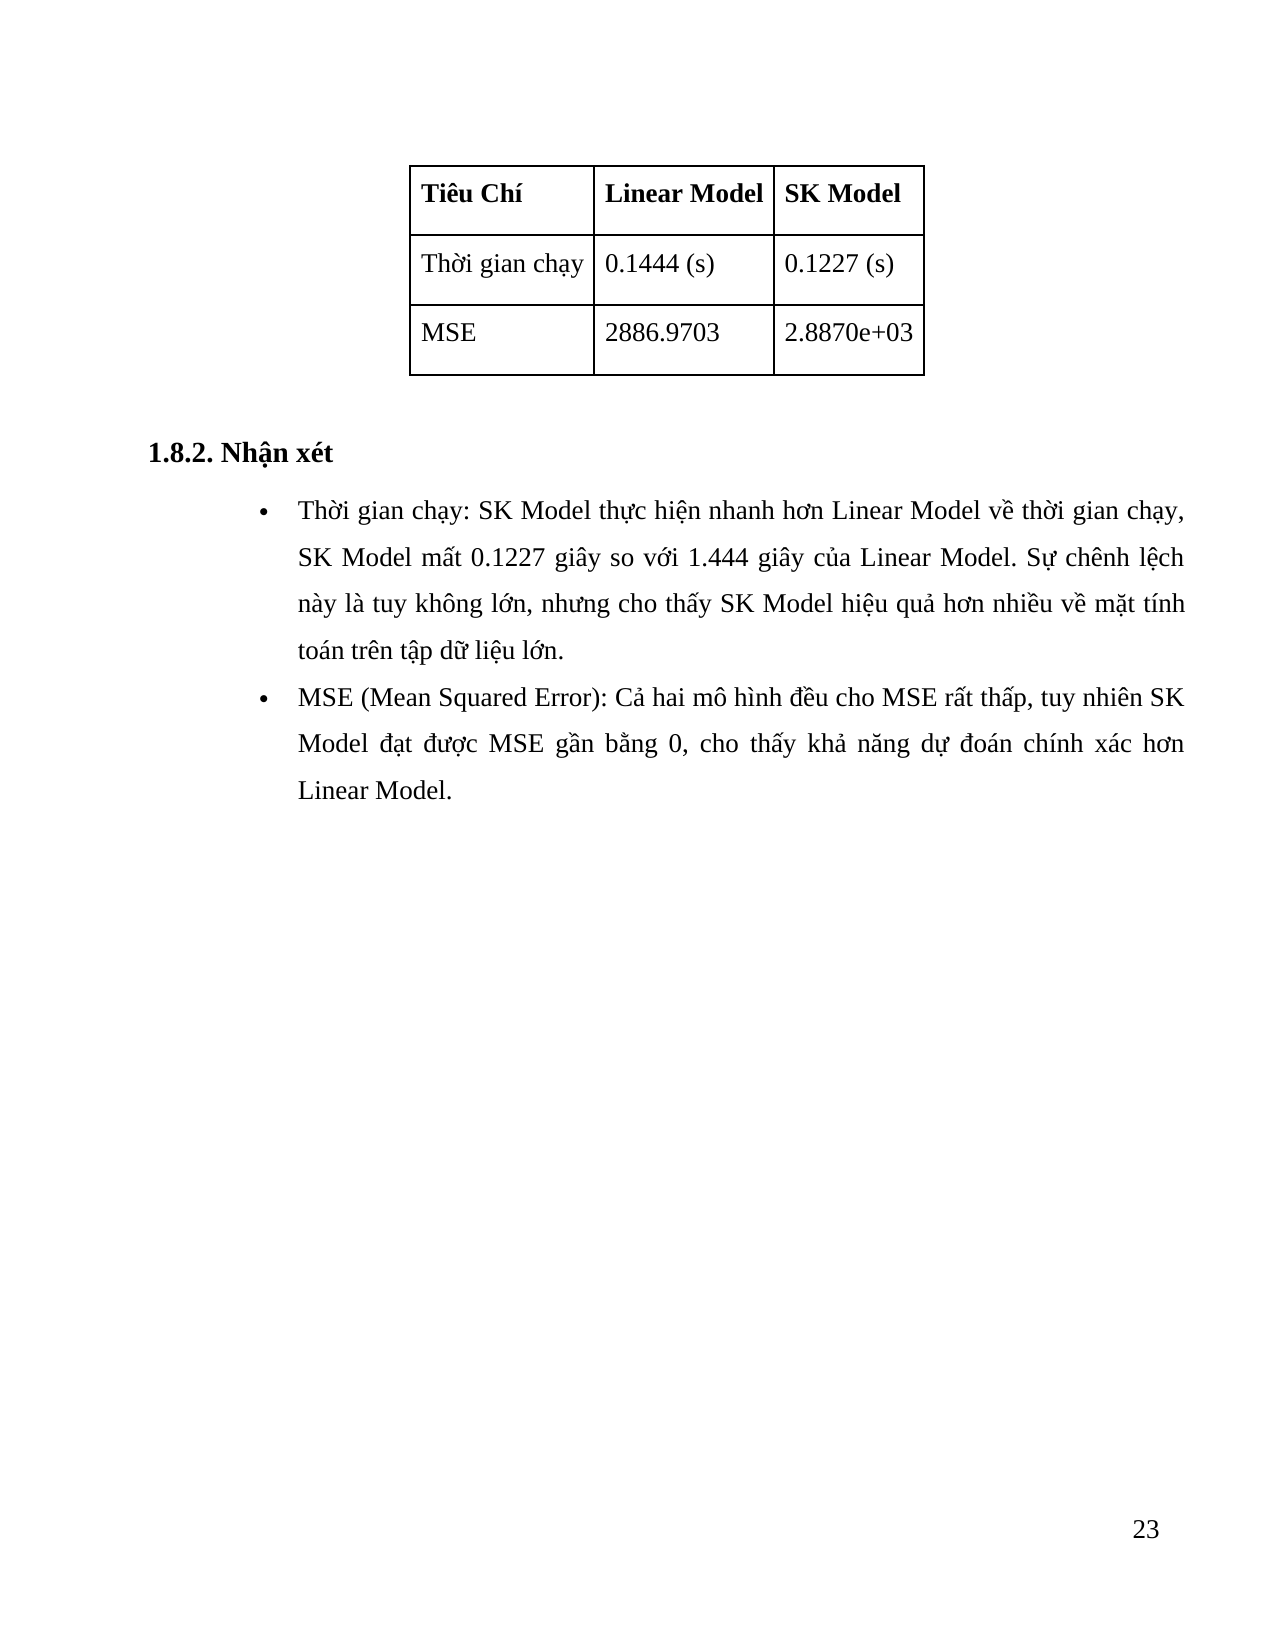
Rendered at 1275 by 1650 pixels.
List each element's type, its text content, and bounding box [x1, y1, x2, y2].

table_cell 0.1227 (s) [775, 236, 923, 304]
table_cell MSE [411, 306, 593, 373]
table_header Linear Model [595, 167, 773, 234]
table_header SK Model [775, 167, 923, 234]
table_cell Thời gian chạy [411, 236, 593, 304]
table_header Tiêu Chí [411, 167, 593, 234]
table_cell 2.8870e+03 [775, 306, 923, 373]
list Thời gian chạy: SK Model thực hiện nhanh hơn Linear Model về thời gian chạy, SK Model mất 0.1227 giây so với 1.444 giây của Linear Model. Sự chênh lệch này là tuy không lớn, nhưng cho thấy SK Model hiệu quả hơn nhiều về mặt tính toán trên tập dữ liệu lớn. [260, 494, 1186, 665]
list MSE (Mean Squared Error): Cả hai mô hình đều cho MSE rất thấp, tuy nhiên SK Model đạt được MSE gần bằng 0, cho thấy khả năng dự đoán chính xác hơn Linear Model. [260, 681, 1186, 805]
table_cell 0.1444 (s) [595, 236, 773, 304]
subtitle 1.8.2. Nhận xét [148, 435, 1186, 469]
table_cell 2886.9703 [595, 306, 773, 373]
